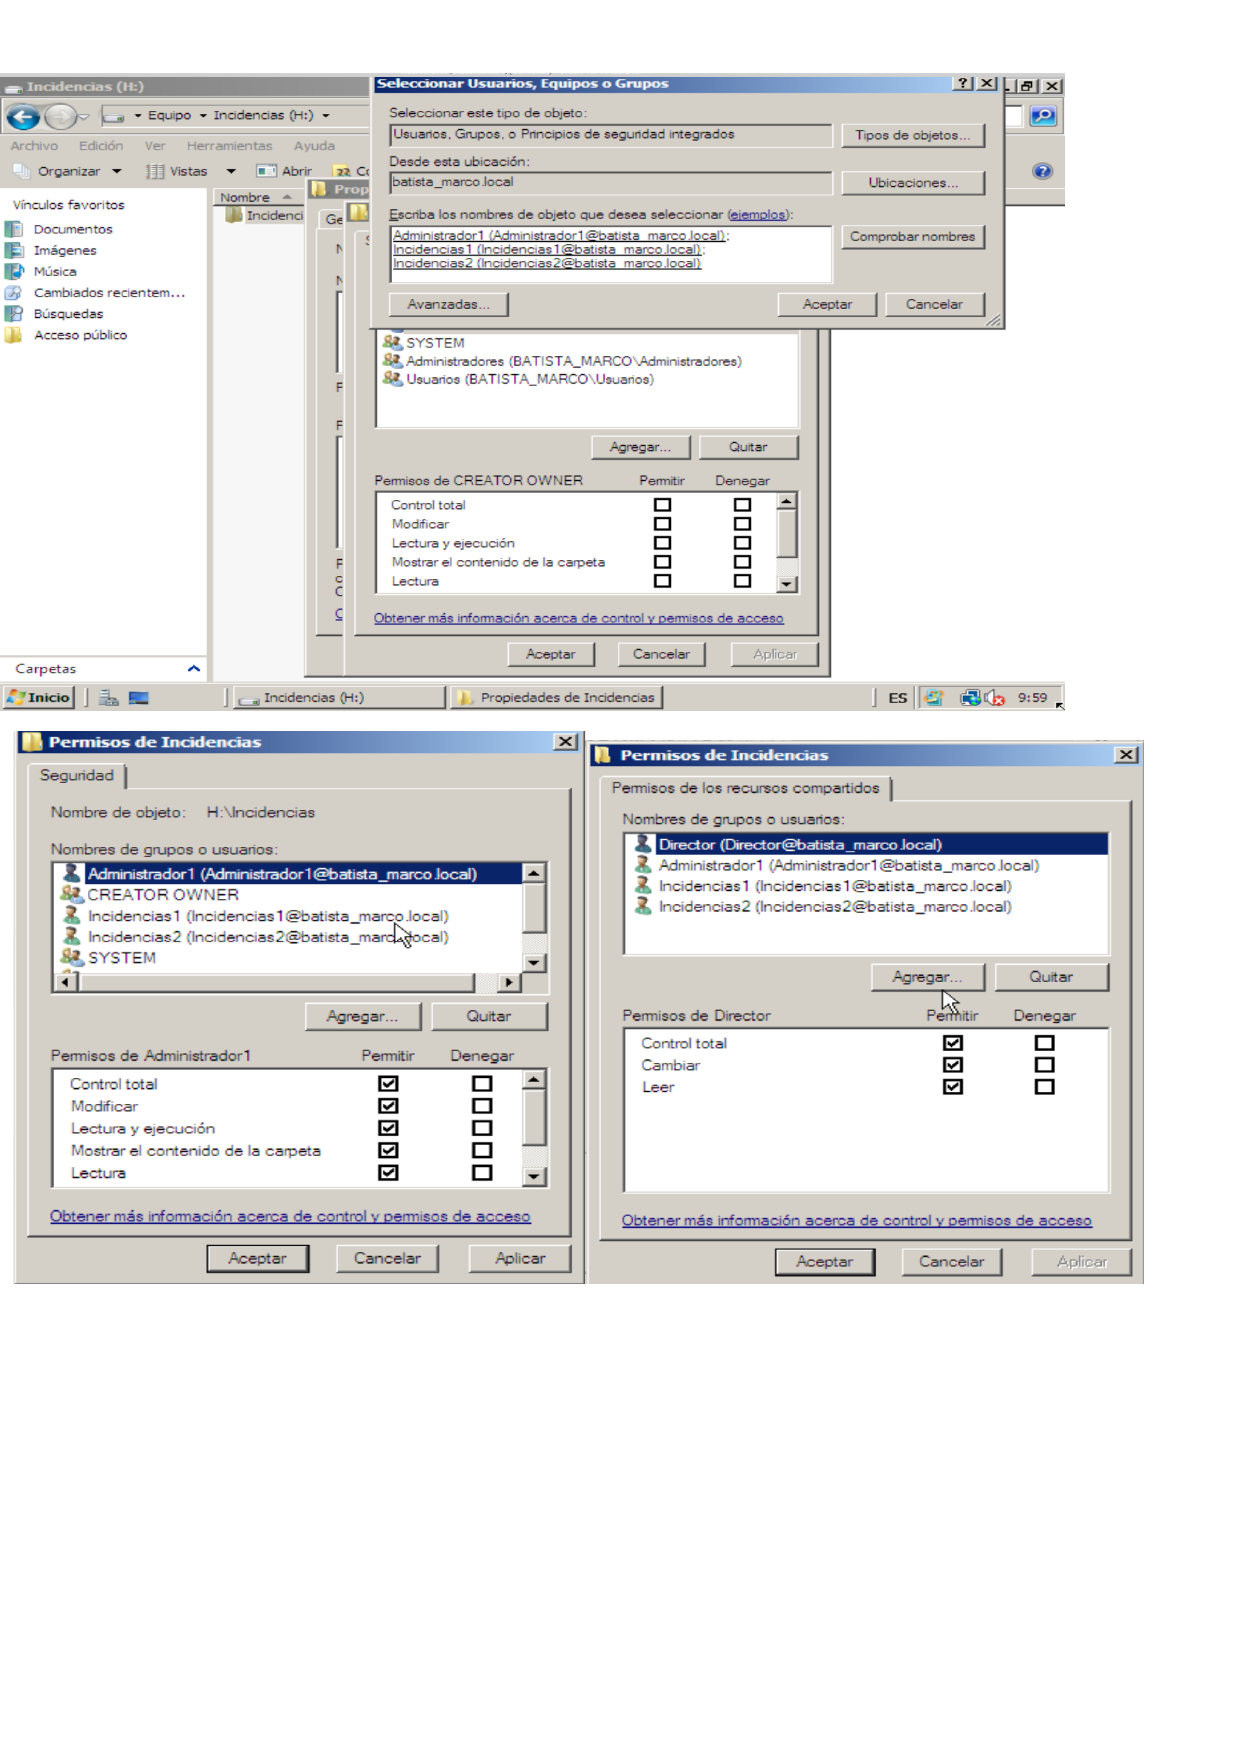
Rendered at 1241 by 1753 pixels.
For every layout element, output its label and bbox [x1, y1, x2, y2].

picture [13, 731, 1144, 1284]
picture [0, 73, 1065, 711]
